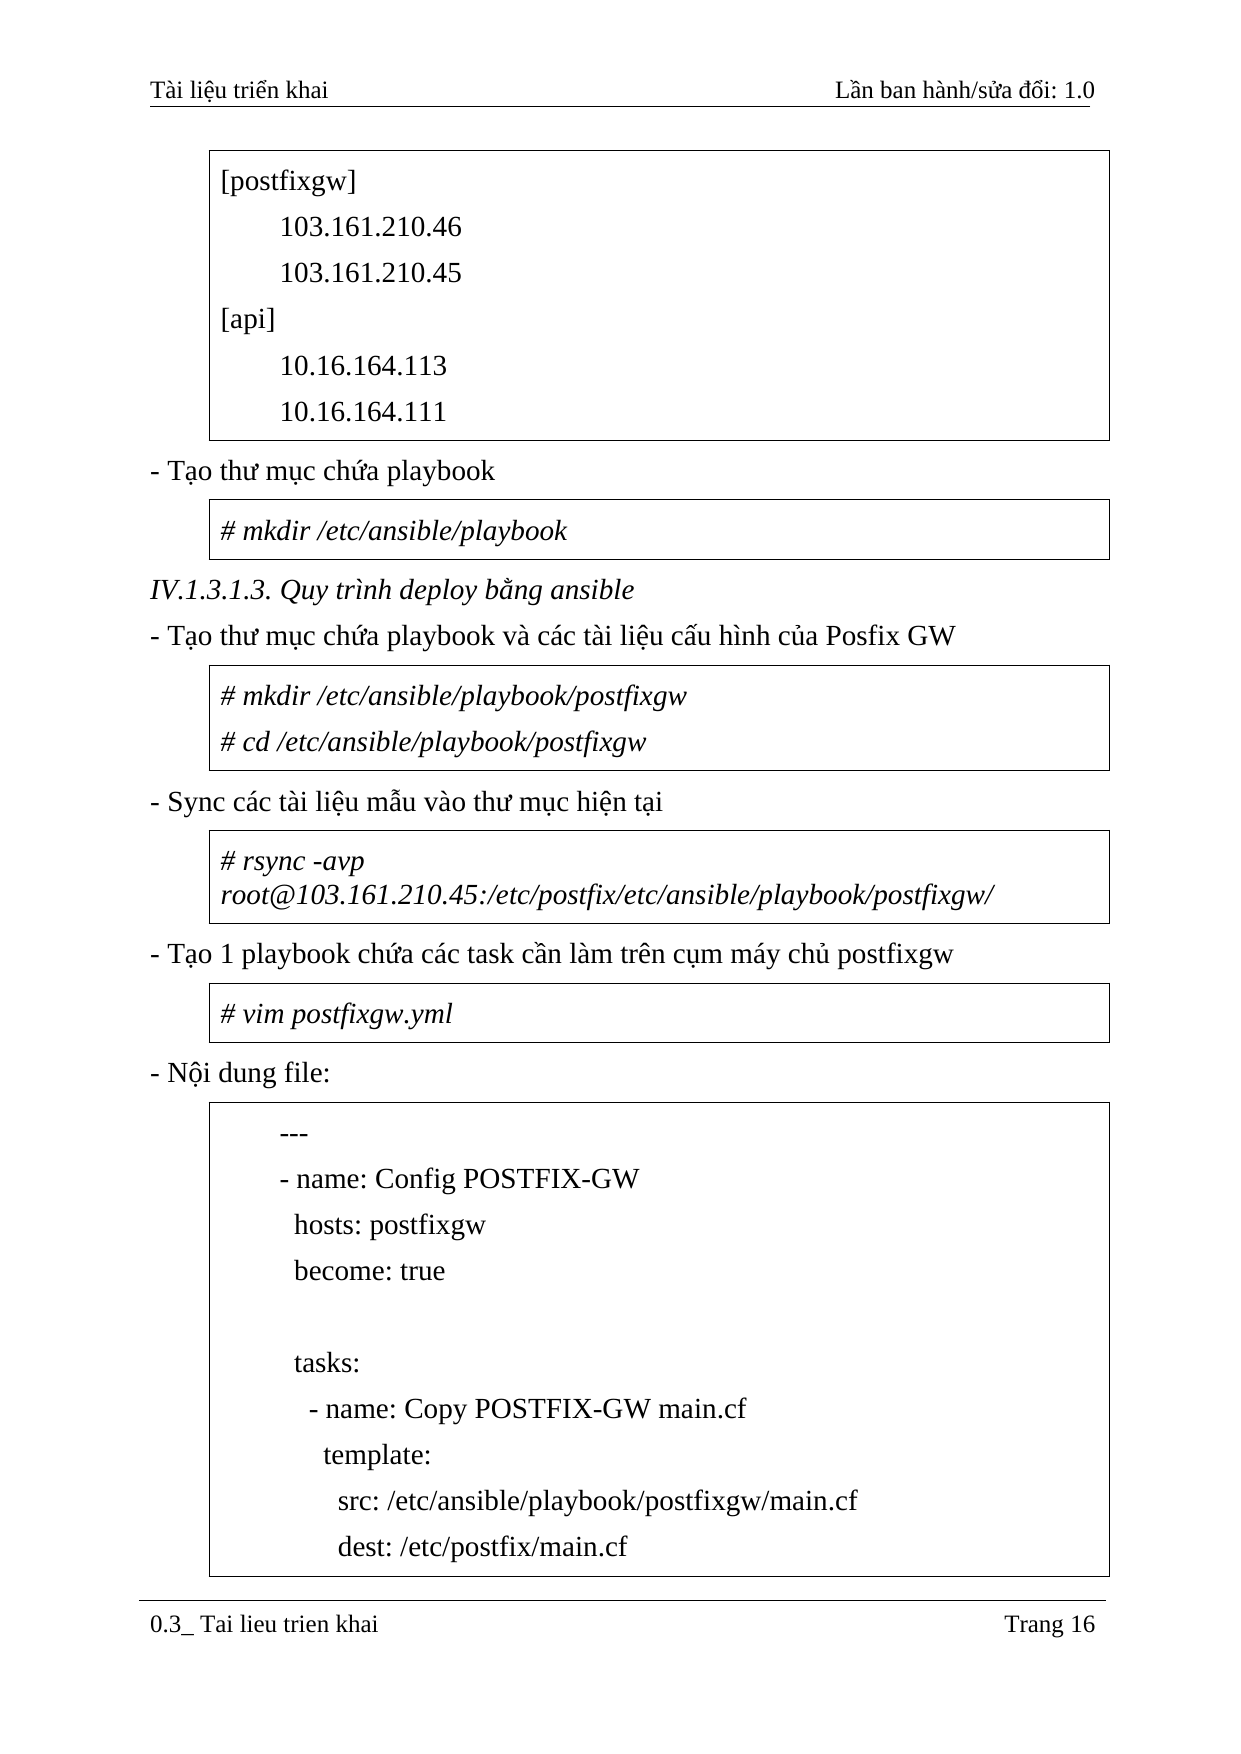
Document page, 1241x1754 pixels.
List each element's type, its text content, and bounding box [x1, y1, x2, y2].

table_header # rsync -avp root@103.161.210.45:/etc/postfix/etc/ansible/playbook/postfixgw/ [210, 831, 1109, 923]
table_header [210, 1103, 1109, 1576]
subtitle IV.1.3.1.3. Quy trình deploy bằng ansible [150, 572, 1090, 606]
text - Sync các tài liệu mẫu vào thư mục hiện tại [150, 784, 1090, 817]
text - Tạo thư mục chứa playbook và các tài liệu cấu hình của Posfix GW [150, 618, 1090, 652]
table_header # mkdir /etc/ansible/playbook/postfixgw # cd /etc/ansible/playbook/postfixgw [210, 666, 1109, 770]
text - Tạo 1 playbook chứa các task cần làm trên cụm máy chủ postfixgw [150, 936, 1090, 970]
table_header # vim postfixgw.yml [210, 984, 1109, 1042]
table_header # mkdir /etc/ansible/playbook [210, 500, 1109, 559]
text - Tạo thư mục chứa playbook [150, 453, 1090, 487]
text - Nội dung file: [150, 1056, 1090, 1089]
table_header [210, 151, 1109, 440]
